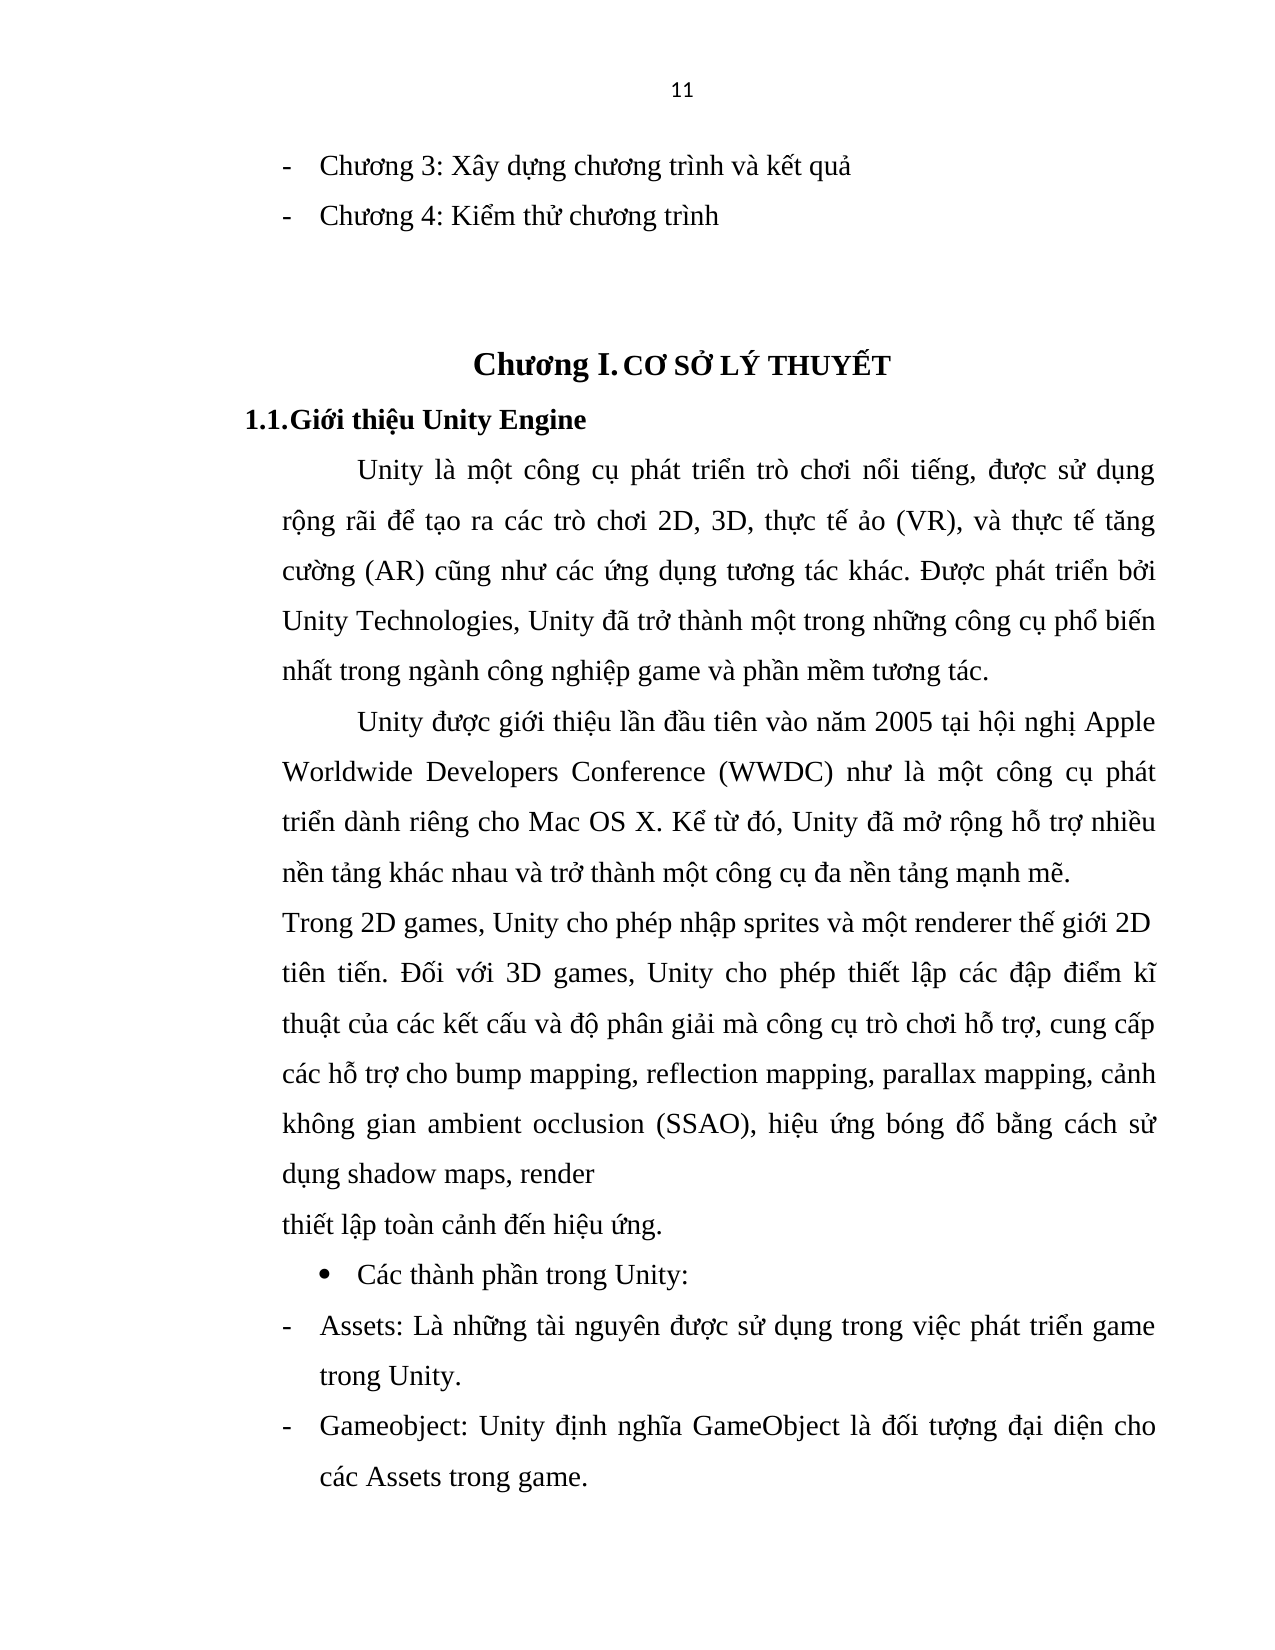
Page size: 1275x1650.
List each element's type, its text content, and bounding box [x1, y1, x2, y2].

list thiết lập toàn cảnh đến hiệu ứng. [282, 1207, 1157, 1241]
subtitle CƠ SỞ LÝ THUYẾT [207, 344, 1157, 383]
list Trong 2D games, Unity cho phép nhập sprites và một renderer thế giới 2D [282, 905, 1157, 939]
list Unity được giới thiệu lần đầu tiên vào năm 2005 tại hội nghị Apple Worldwide Developers Conference (WWDC) như là một công cụ phát triển dành riêng cho Mac OS X. Kể từ đó, Unity đã mở rộng hỗ trợ nhiều nền tảng khác nhau và trở thành một công cụ đa nền tảng mạnh mẽ. [282, 704, 1157, 888]
list Assets: Là những tài nguyên được sử dụng trong việc phát triển game trong Unity. [282, 1308, 1157, 1392]
list tiên tiến. Đối với 3D games, Unity cho phép thiết lập các đập điểm kĩ thuật của các kết cấu và độ phân giải mà công cụ trò chơi hỗ trợ, cung cấp các hỗ trợ cho bump mapping, reflection mapping, parallax mapping, cảnh không gian ambient occlusion (SSAO), hiệu ứng bóng đổ bằng cách sử dụng shadow maps, render [282, 955, 1157, 1190]
list Các thành phần trong Unity: [319, 1257, 1157, 1291]
list Chương 4: Kiểm thử chương trình [282, 198, 1157, 232]
list Giới thiệu Unity Engine [244, 402, 1157, 436]
list Chương 3: Xây dựng chương trình và kết quả [282, 148, 1157, 181]
list Gameobject: Unity định nghĩa GameObject là đối tượng đại diện cho các Assets trong game. [282, 1408, 1157, 1492]
list Unity là một công cụ phát triển trò chơi nổi tiếng, được sử dụng rộng rãi để tạo ra các trò chơi 2D, 3D, thực tế ảo (VR), và thực tế tăng cường (AR) cũng như các ứng dụng tương tác khác. Được phát triển bởi Unity Technologies, Unity đã trở thành một trong những công cụ phổ biến nhất trong ngành công nghiệp game và phần mềm tương tác. [282, 452, 1157, 687]
